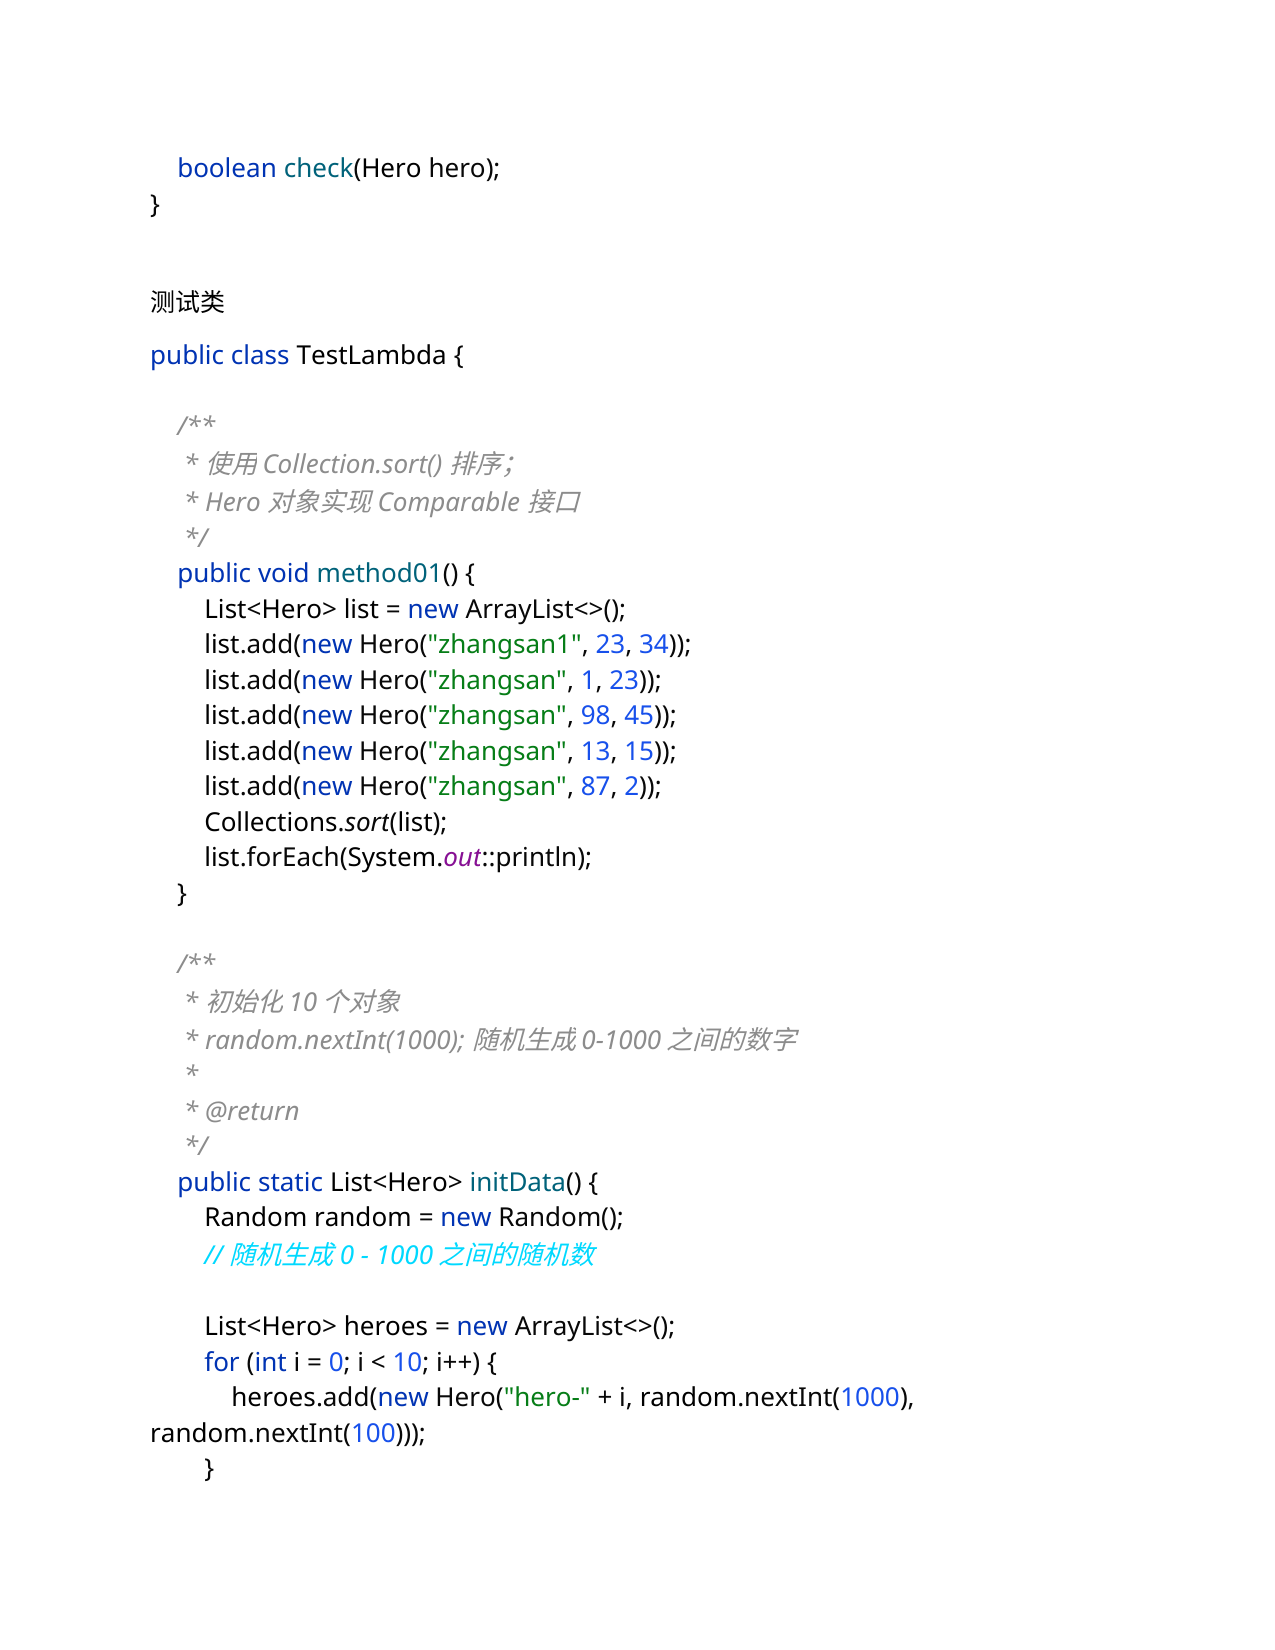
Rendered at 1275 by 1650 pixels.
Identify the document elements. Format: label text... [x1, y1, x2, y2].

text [150, 337, 1125, 1486]
text public interface HeroChecker { /** * 校验 英雄的 hp>100 && damage<50 * 如果 为真，返回true，否则返回false * @param hero * @return */ boolean check(Hero hero); } [160, 150, 1125, 221]
text 测试类 [150, 289, 1125, 318]
